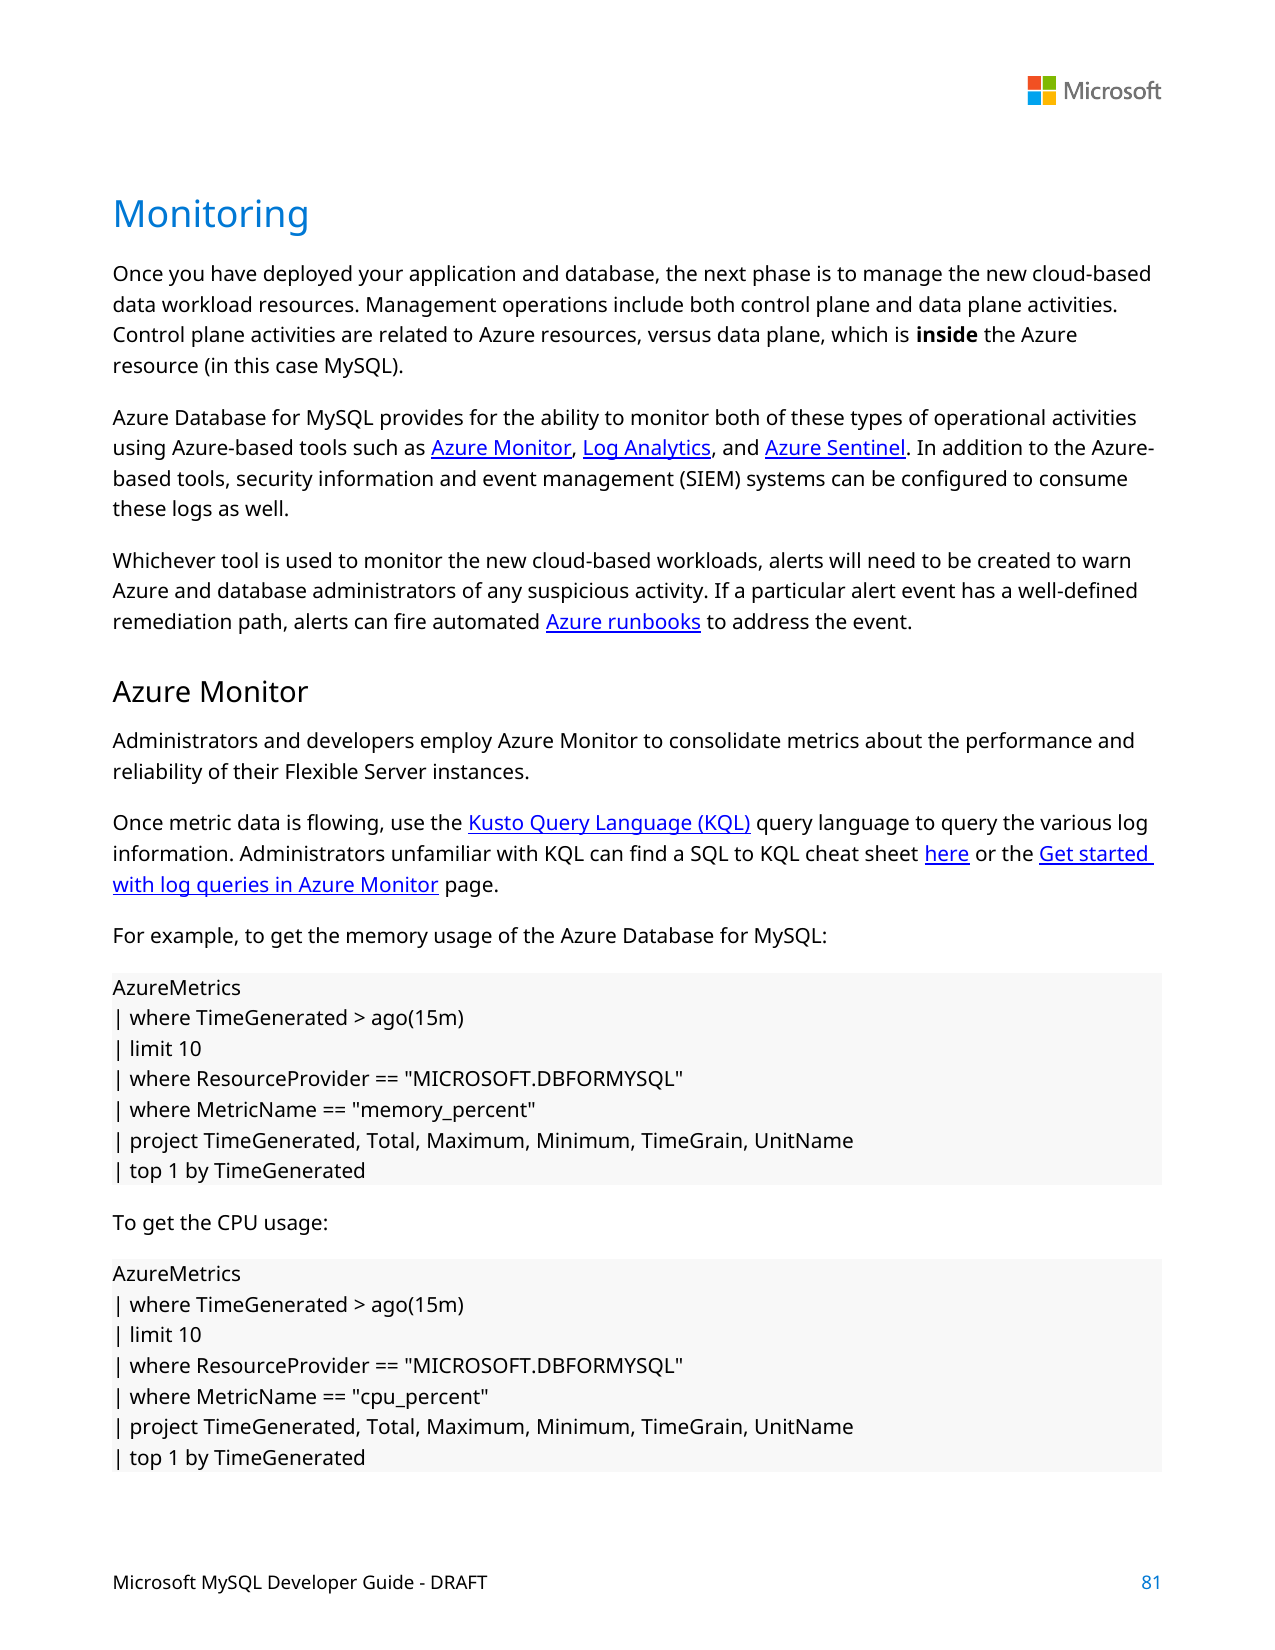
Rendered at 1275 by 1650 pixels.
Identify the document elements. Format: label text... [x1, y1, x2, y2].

subtitle Azure Monitor [112, 671, 1162, 711]
text Whichever tool is used to monitor the new cloud-based workloads, alerts will need to be created to warn Azure and database administrators of any suspicious activity. If a particular alert event has a well-defined remediation path, alerts can fire automated Azure runbooks to address the event. [112, 546, 1162, 636]
subtitle Monitoring [112, 187, 1162, 238]
text Once metric data is flowing, use the Kusto Query Language (KQL) query language to query the various log information. Administrators unfamiliar with KQL can find a SQL to KQL cheat sheet here or the Get started with log queries in Azure Monitor page. [112, 808, 1162, 898]
text Azure Database for MySQL provides for the ability to monitor both of these types of operational activities using Azure-based tools such as Azure Monitor, Log Analytics, and Azure Sentinel. In addition to the Azure-based tools, security information and event management (SIEM) systems can be configured to consume these logs as well. [112, 403, 1162, 523]
text Administrators and developers employ Azure Monitor to consolidate metrics about the performance and reliability of their Flexible Server instances. [112, 726, 1162, 786]
text To get the CPU usage: [112, 1208, 1162, 1236]
text AzureMetrics | where TimeGenerated > ago(15m) | limit 10 | where ResourceProvider == "MICROSOFT.DBFORMYSQL" | where MetricName == "cpu_percent" | project TimeGenerated, Total, Maximum, Minimum, TimeGrain, UnitName | top 1 by TimeGenerated [112, 1259, 1162, 1472]
picture [1026, 75, 1163, 107]
text Once you have deployed your application and database, the next phase is to manage the new cloud-based data workload resources. Management operations include both control plane and data plane activities. Control plane activities are related to Azure resources, versus data plane, which is inside the Azure resource (in this case MySQL). [112, 259, 1162, 379]
text AzureMetrics | where TimeGenerated > ago(15m) | limit 10 | where ResourceProvider == "MICROSOFT.DBFORMYSQL" | where MetricName == "memory_percent" | project TimeGenerated, Total, Maximum, Minimum, TimeGrain, UnitName | top 1 by TimeGenerated [112, 973, 1162, 1185]
text For example, to get the memory usage of the Azure Database for MySQL: [112, 921, 1162, 950]
